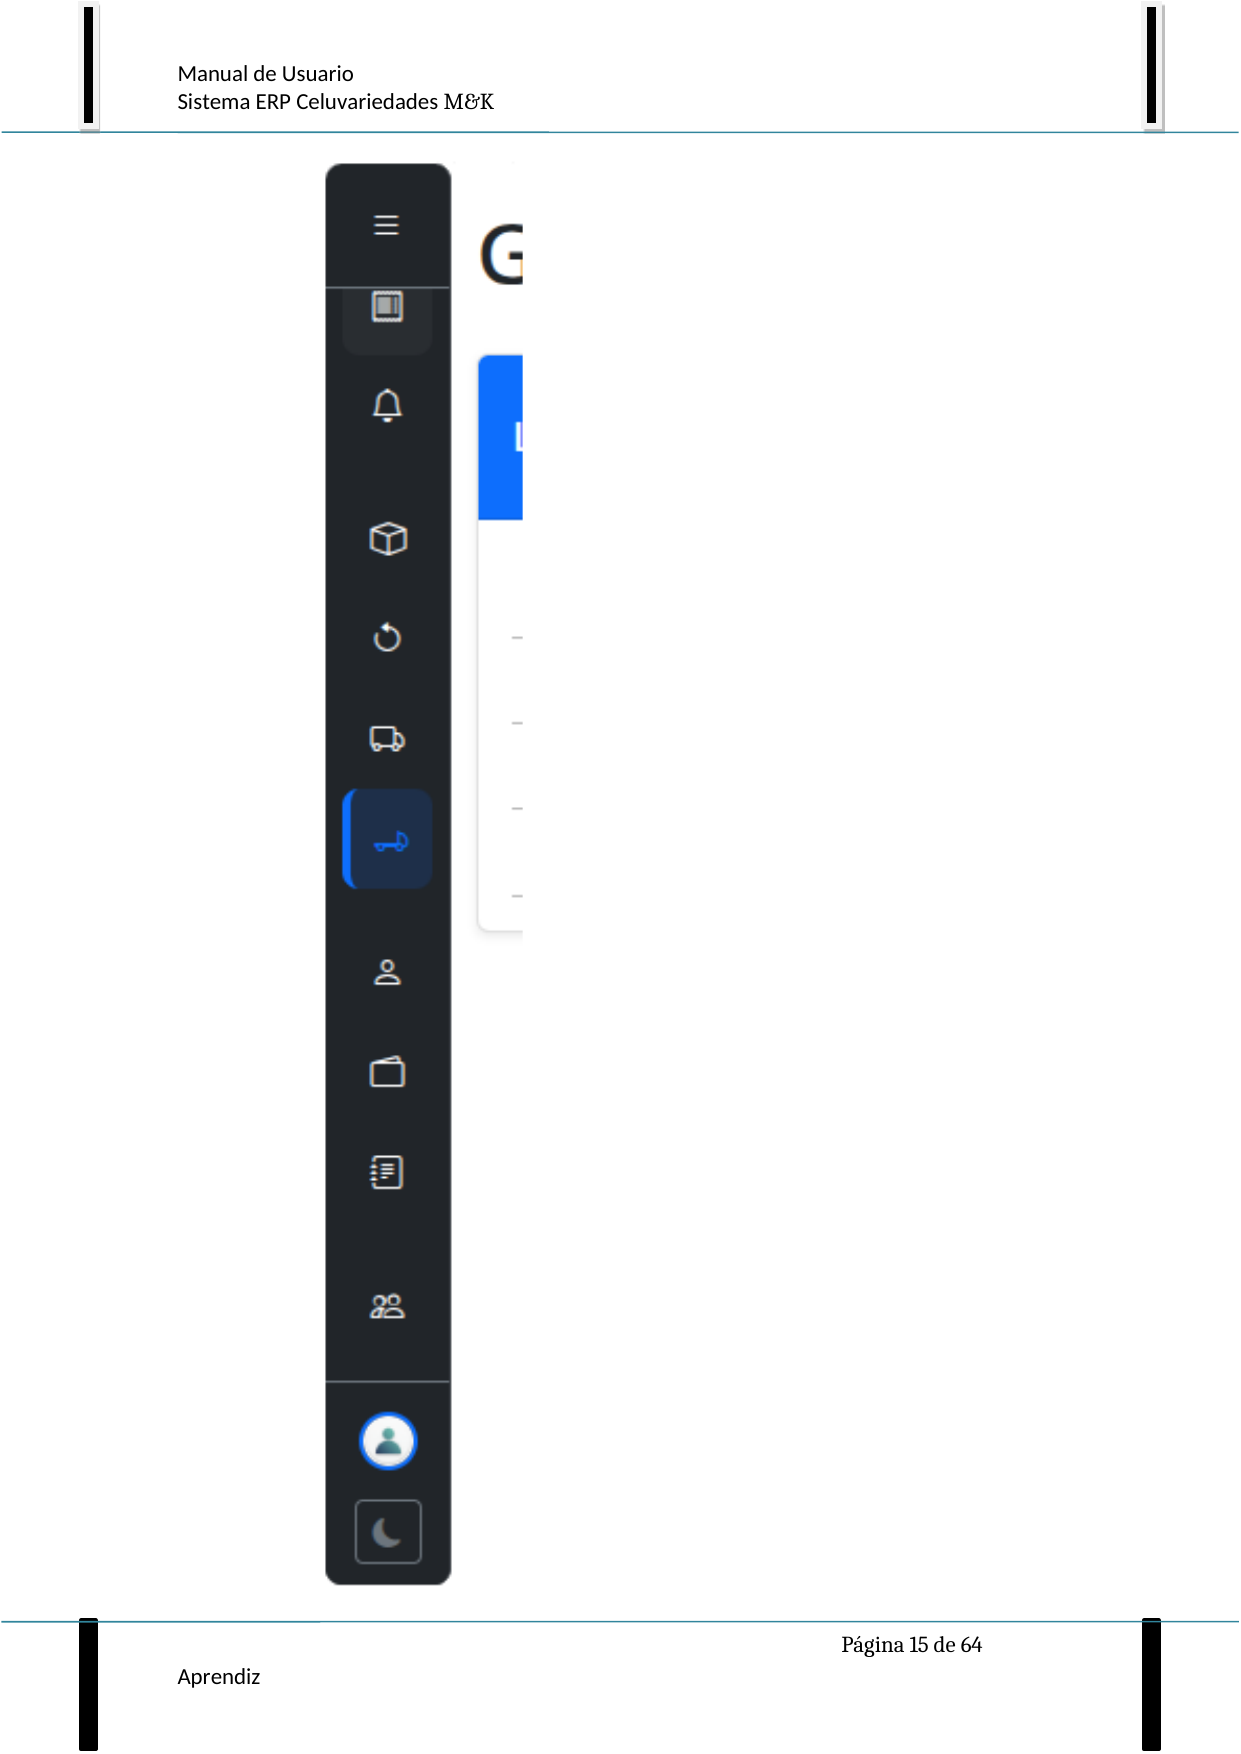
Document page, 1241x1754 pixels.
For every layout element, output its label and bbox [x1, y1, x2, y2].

picture [324, 160, 523, 1600]
